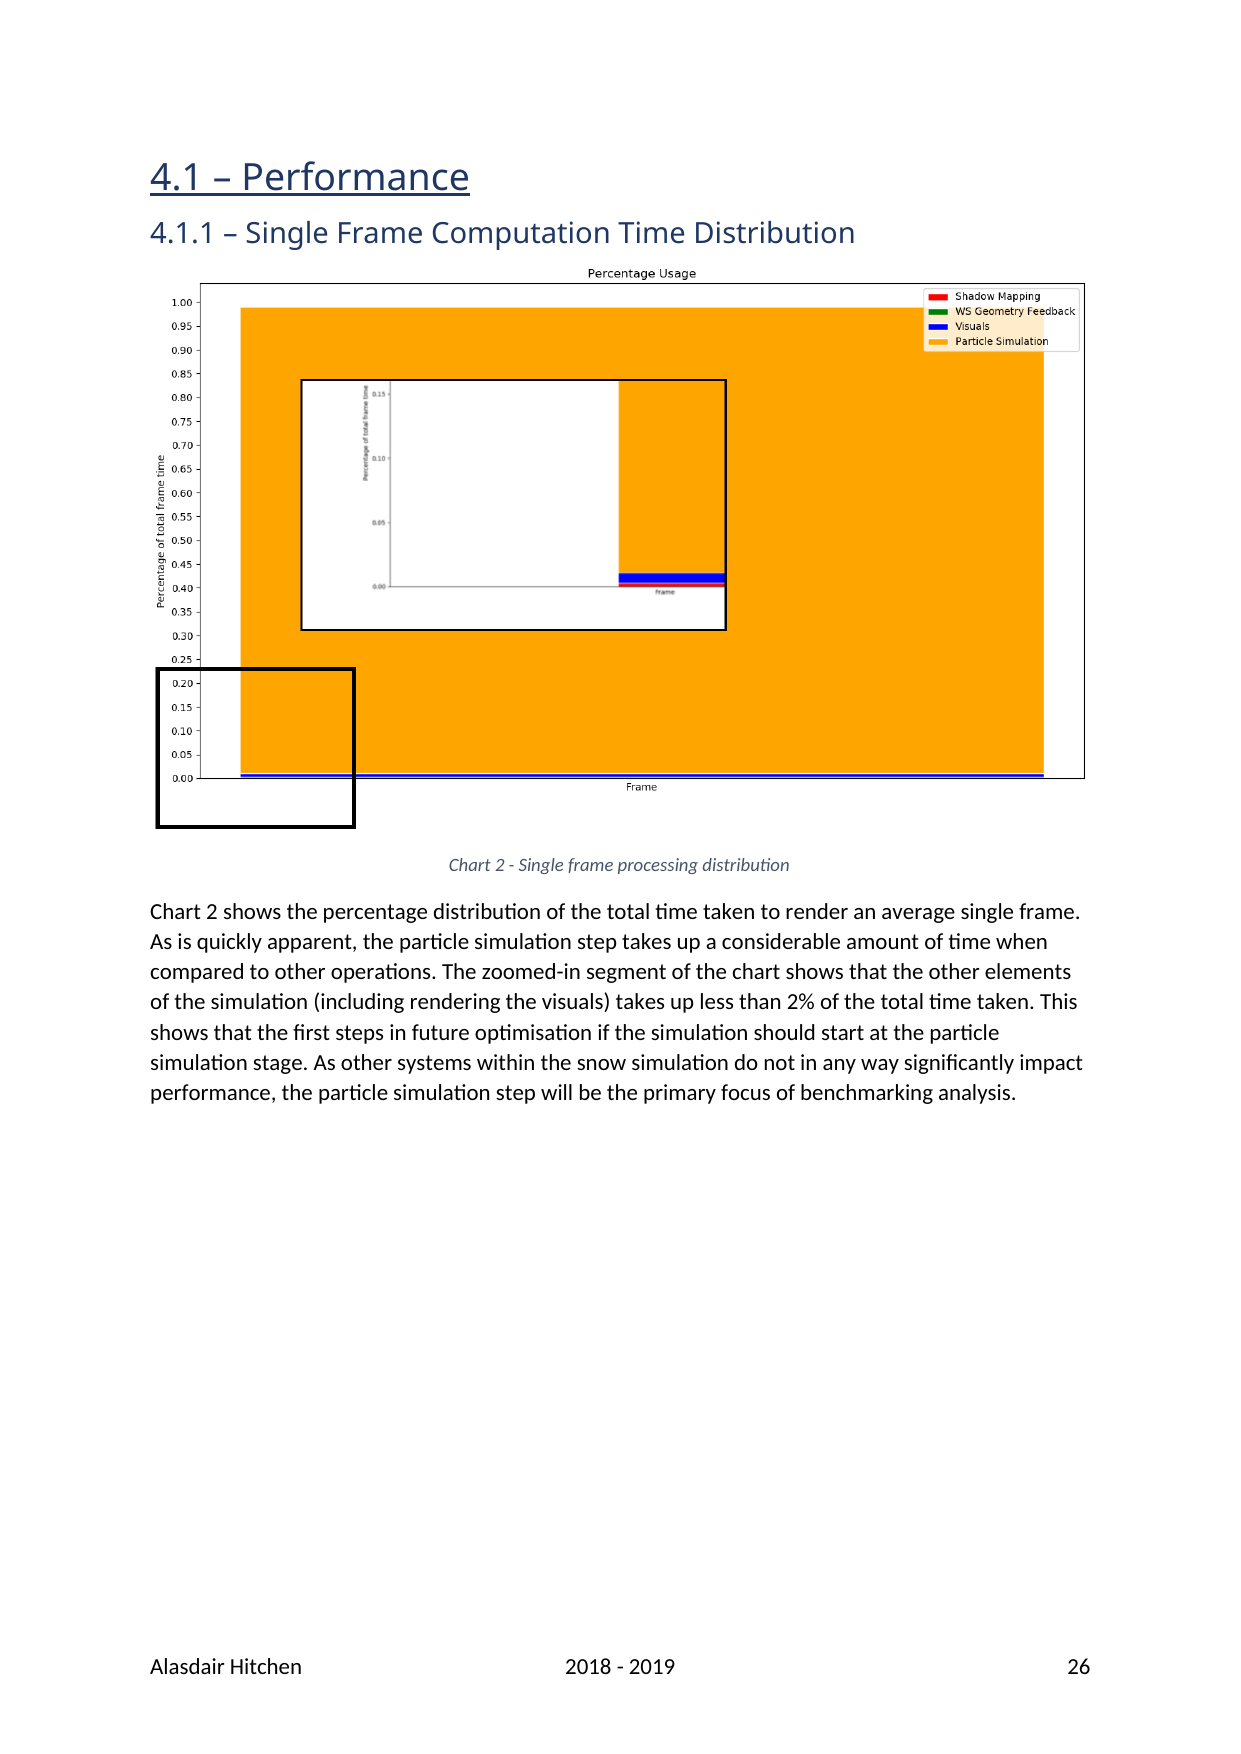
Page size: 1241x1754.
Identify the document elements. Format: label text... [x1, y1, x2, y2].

text Chart 2 - Single frame processing distribution [150, 853, 1090, 876]
subtitle 4.1.1 – Single Frame Computation Time Distribution [150, 213, 1090, 252]
picture [151, 255, 1089, 833]
subtitle 4.1 – Performance [150, 150, 1090, 201]
text Chart 2 shows the percentage distribution of the total time taken to render an average single frame. As is quickly apparent, the particle simulation step takes up a considerable amount of time when compared to other operations. The zoomed-in segment of the chart shows that the other elements of the simulation (including rendering the visuals) takes up less than 2% of the total time taken. This shows that the first steps in future optimisation if the simulation should start at the particle simulation stage. As other systems within the snow simulation do not in any way significantly impact performance, the particle simulation step will be the primary focus of benchmarking analysis. [150, 897, 1090, 1106]
